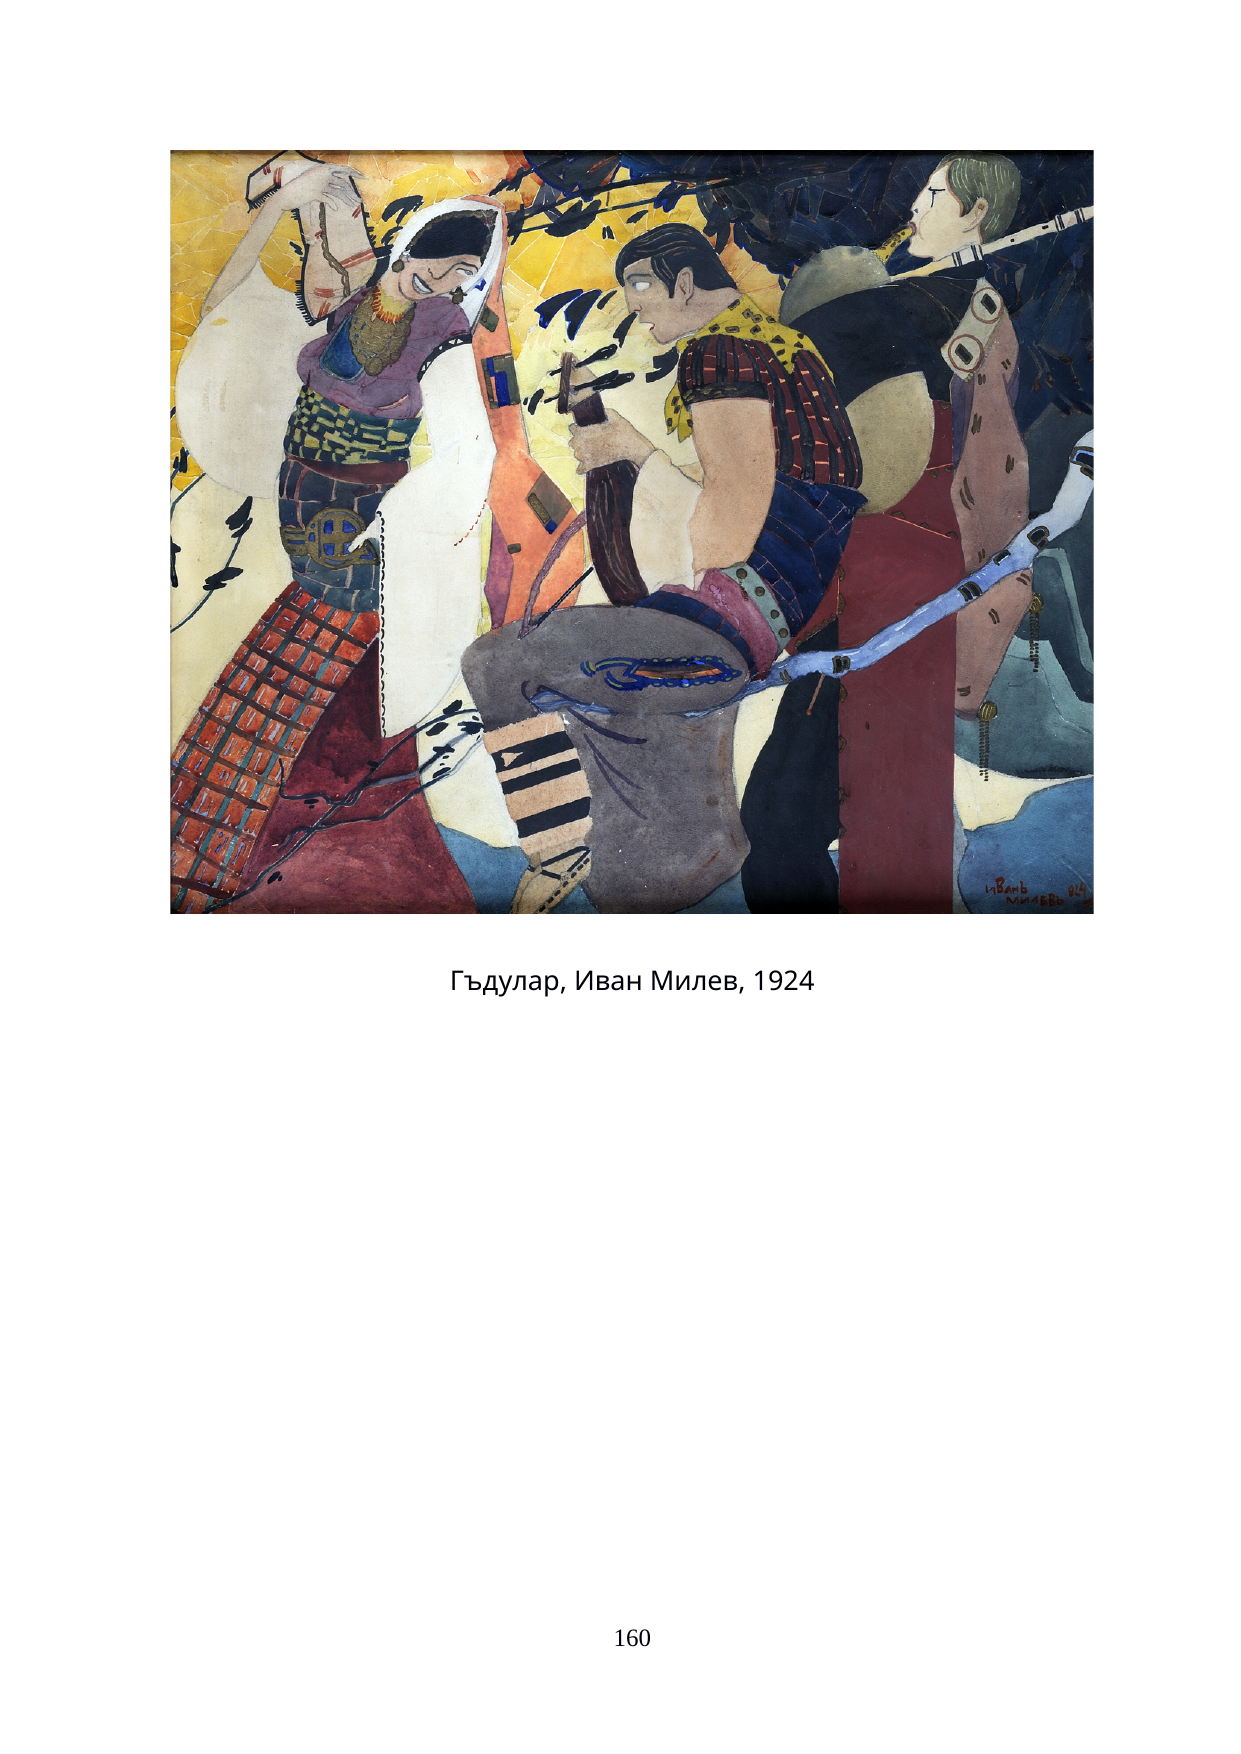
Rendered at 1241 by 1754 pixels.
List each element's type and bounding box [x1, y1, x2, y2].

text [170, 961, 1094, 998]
picture [170, 150, 1094, 914]
